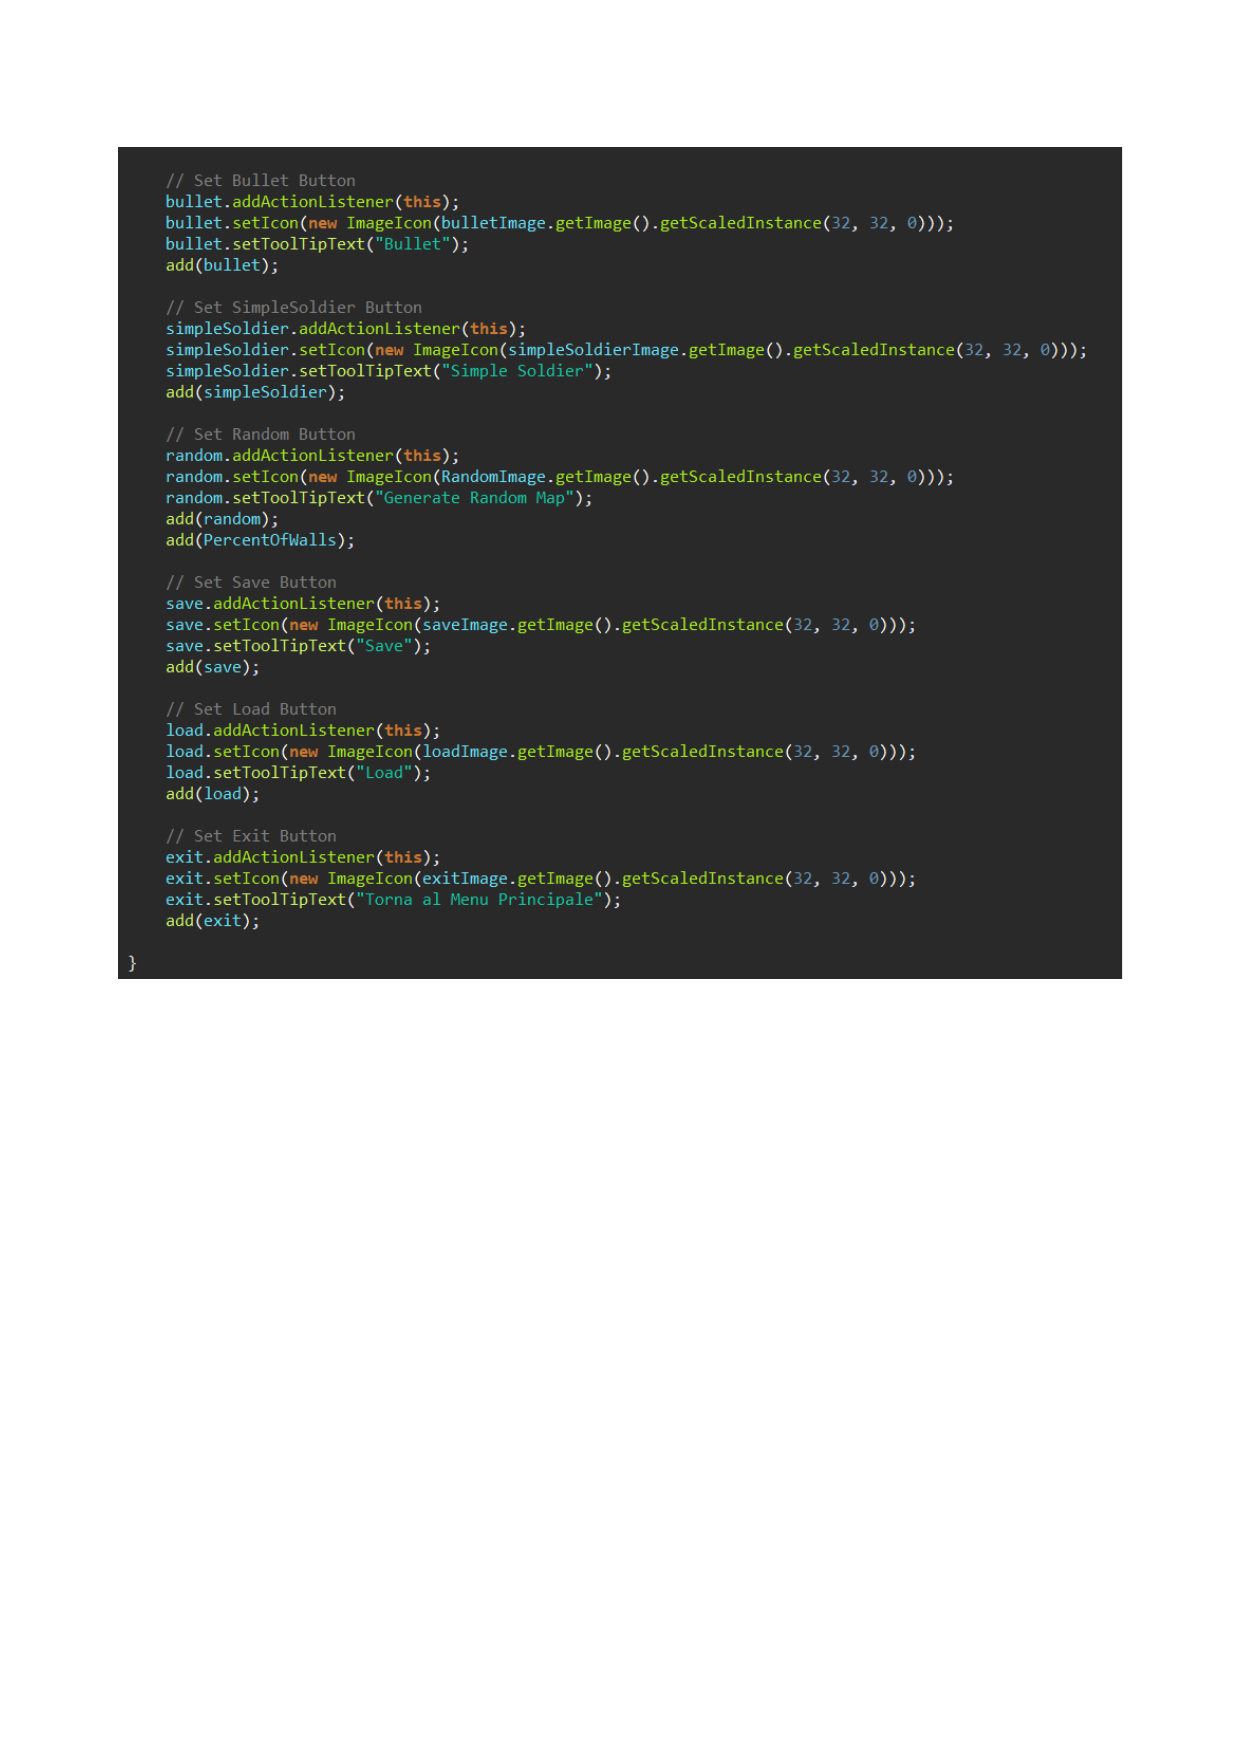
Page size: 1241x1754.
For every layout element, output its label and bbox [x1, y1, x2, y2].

picture [118, 147, 1123, 979]
